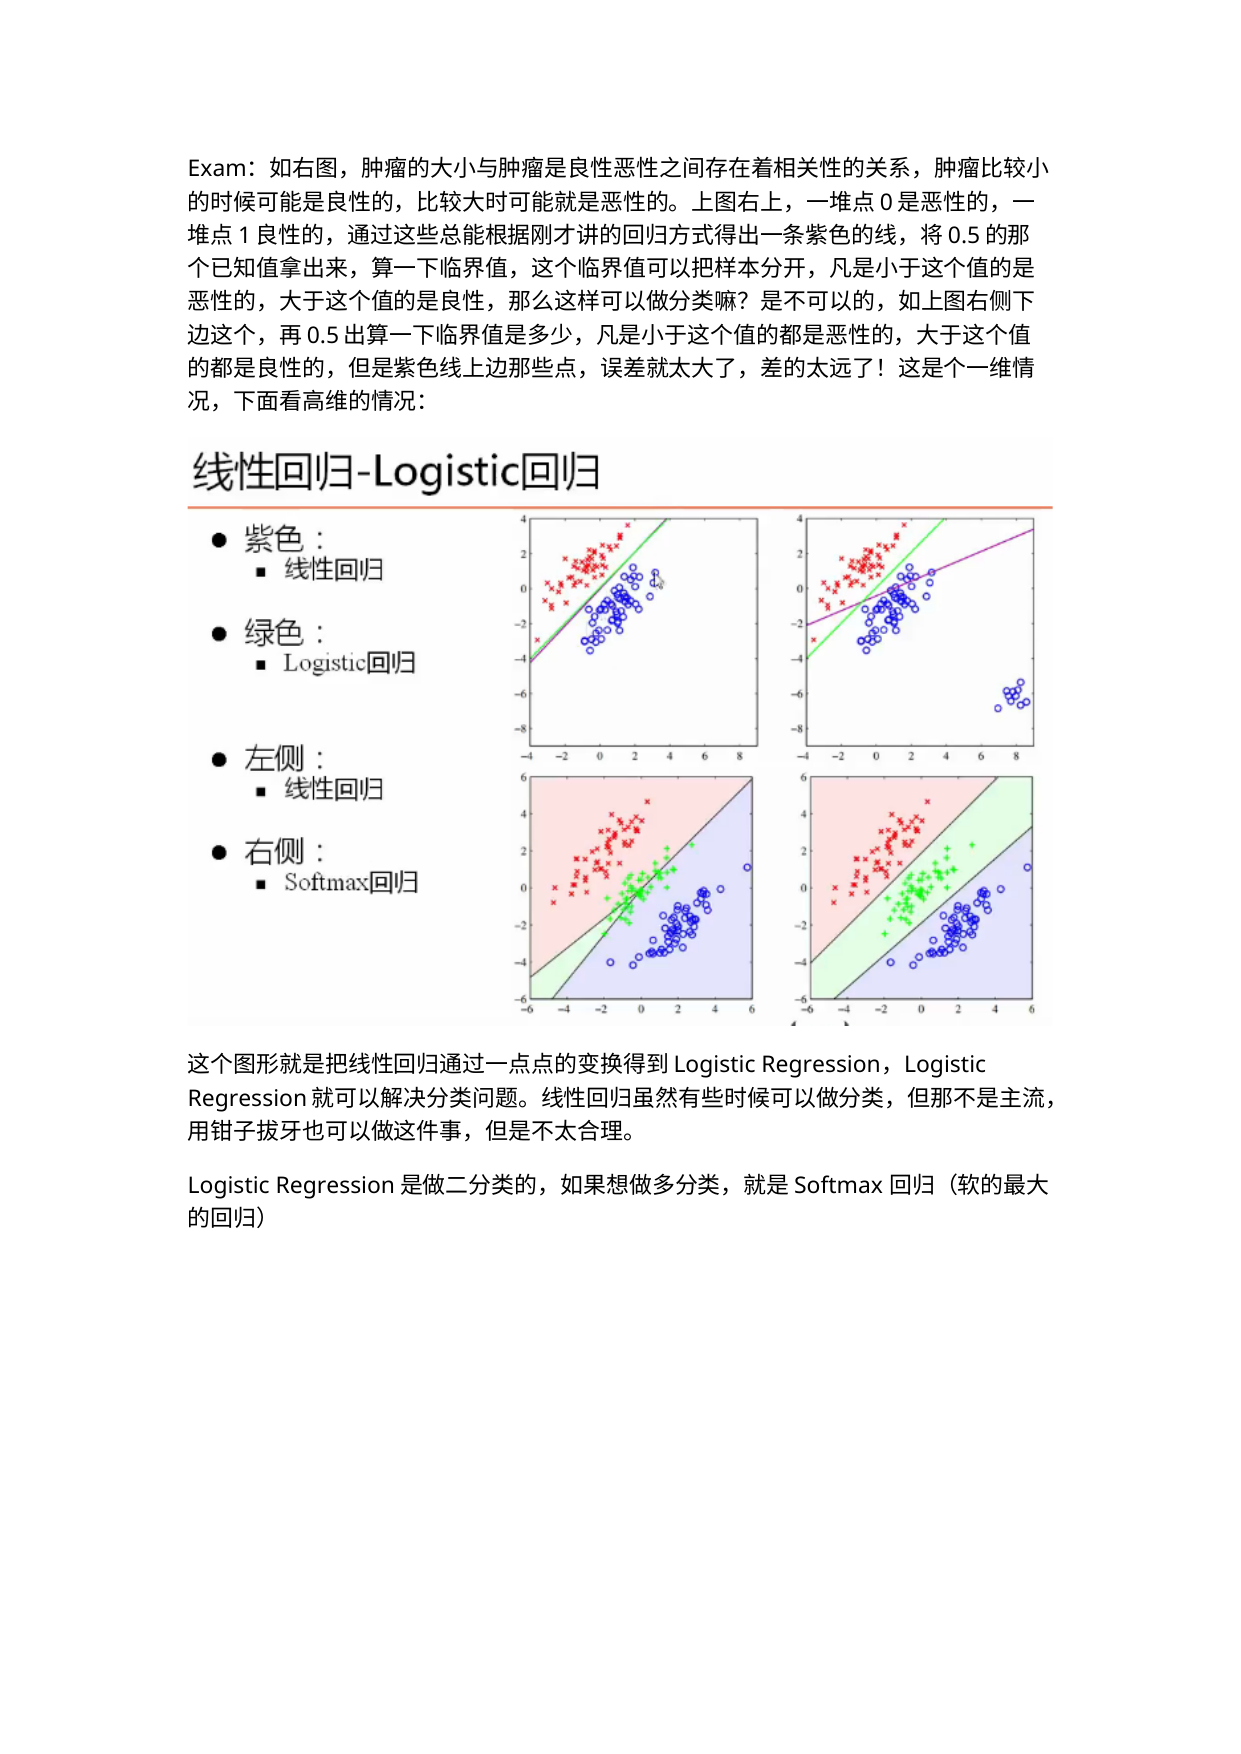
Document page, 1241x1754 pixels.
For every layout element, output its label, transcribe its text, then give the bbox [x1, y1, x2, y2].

text 这个图形就是把线性回归通过一点点的变换得到Logistic Regression，Logistic Regression就可以解决分类问题。线性回归虽然有些时候可以做分类，但那不是主流，用钳子拔牙也可以做这件事，但是不太合理。 [187, 1046, 1053, 1146]
text Logistic Regression是做二分类的，如果想做多分类，就是Softmax 回归（软的最大的回归） [187, 1167, 1053, 1233]
picture [187, 437, 1053, 1026]
text Exam：如右图，肿瘤的大小与肿瘤是良性恶性之间存在着相关性的关系，肿瘤比较小的时候可能是良性的，比较大时可能就是恶性的。上图右上，一堆点0是恶性的，一堆点1良性的，通过这些总能根据刚才讲的回归方式得出一条紫色的线，将0.5的那个已知值拿出来，算一下临界值，这个临界值可以把样本分开，凡是小于这个值的是恶性的，大于这个值的是良性，那么这样可以做分类嘛？是不可以的，如上图右侧下边这个，再0.5出算一下临界值是多少，凡是小于这个值的都是恶性的，大于这个值的都是良性的，但是紫色线上边那些点，误差就太大了，差的太远了！这是个一维情况，下面看高维的情况： [187, 150, 1053, 416]
